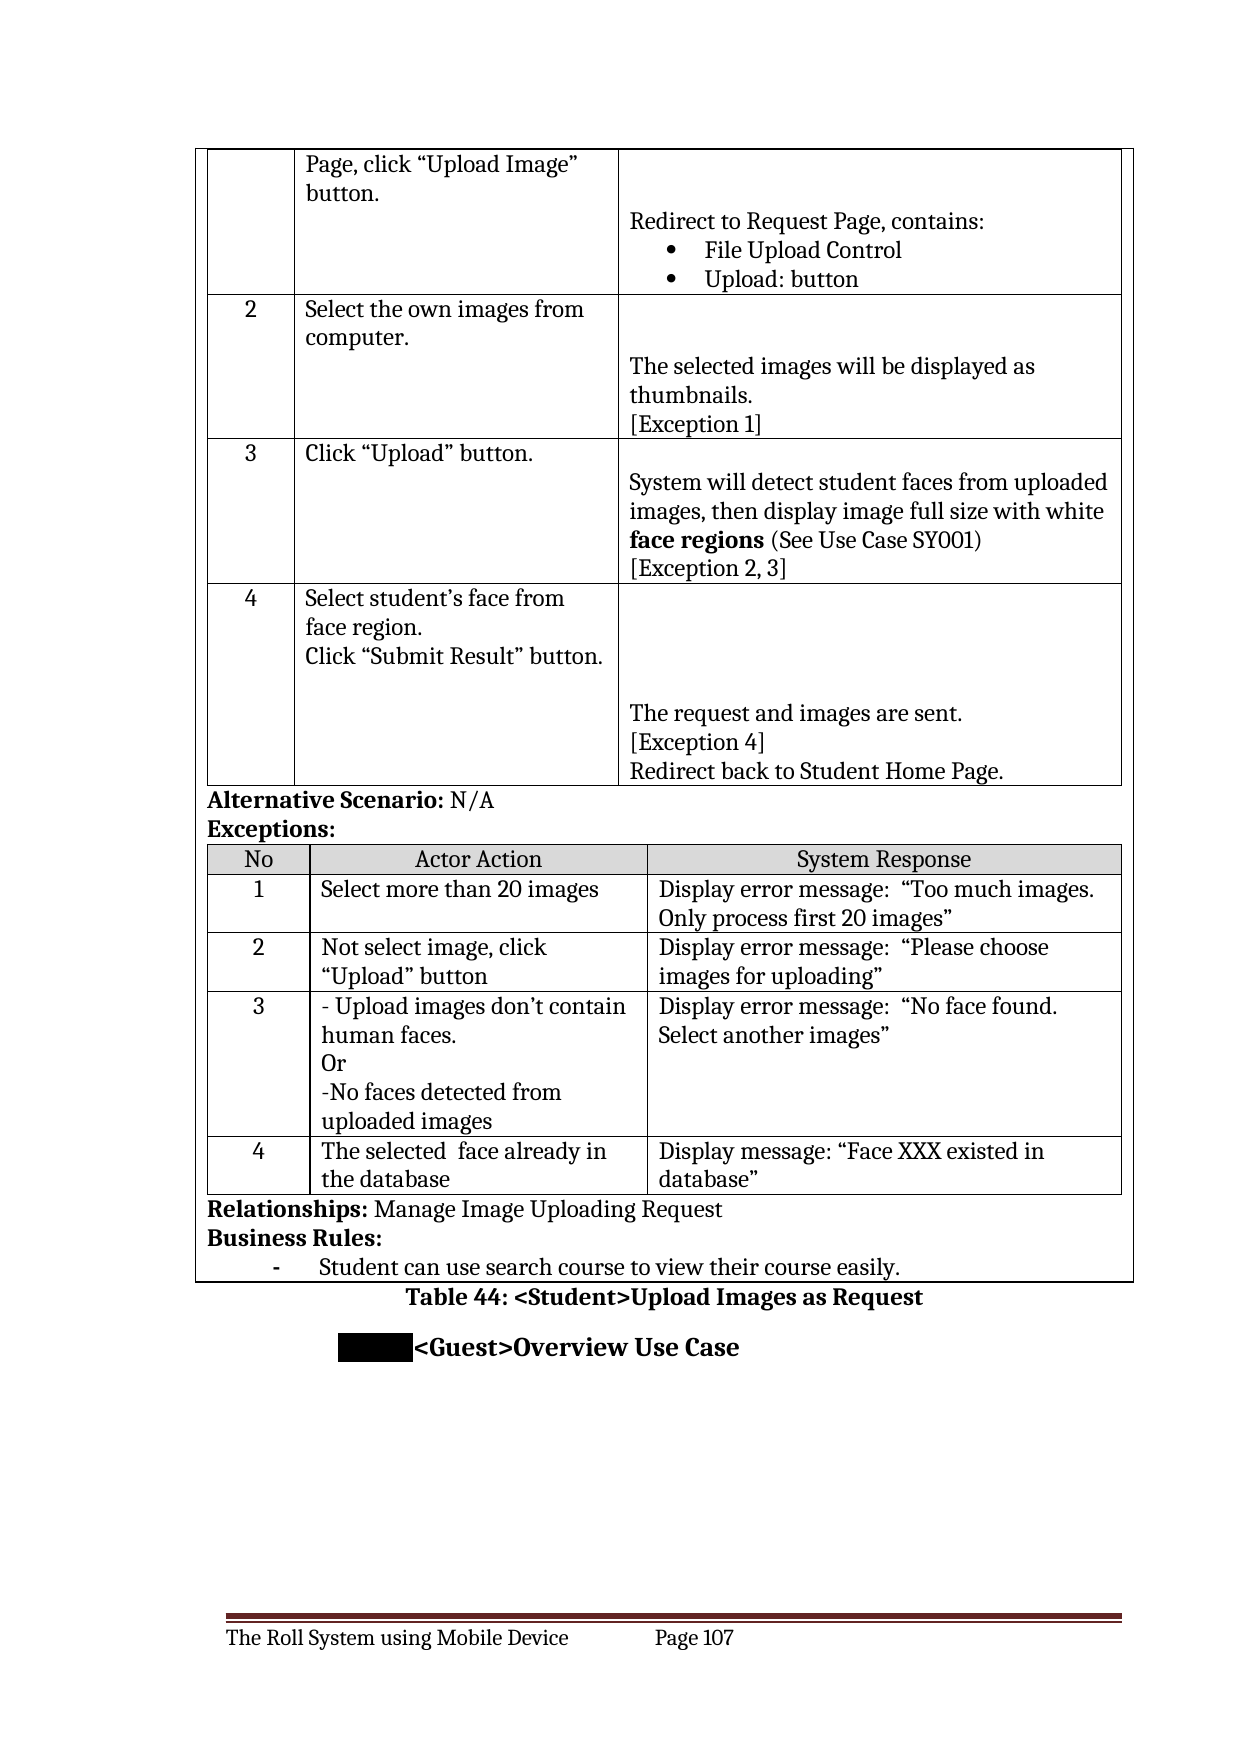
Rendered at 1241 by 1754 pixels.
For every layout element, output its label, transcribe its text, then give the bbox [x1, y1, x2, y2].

subtitle <Guest>Overview Use Case [338, 1332, 1122, 1363]
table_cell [196, 149, 1133, 1281]
